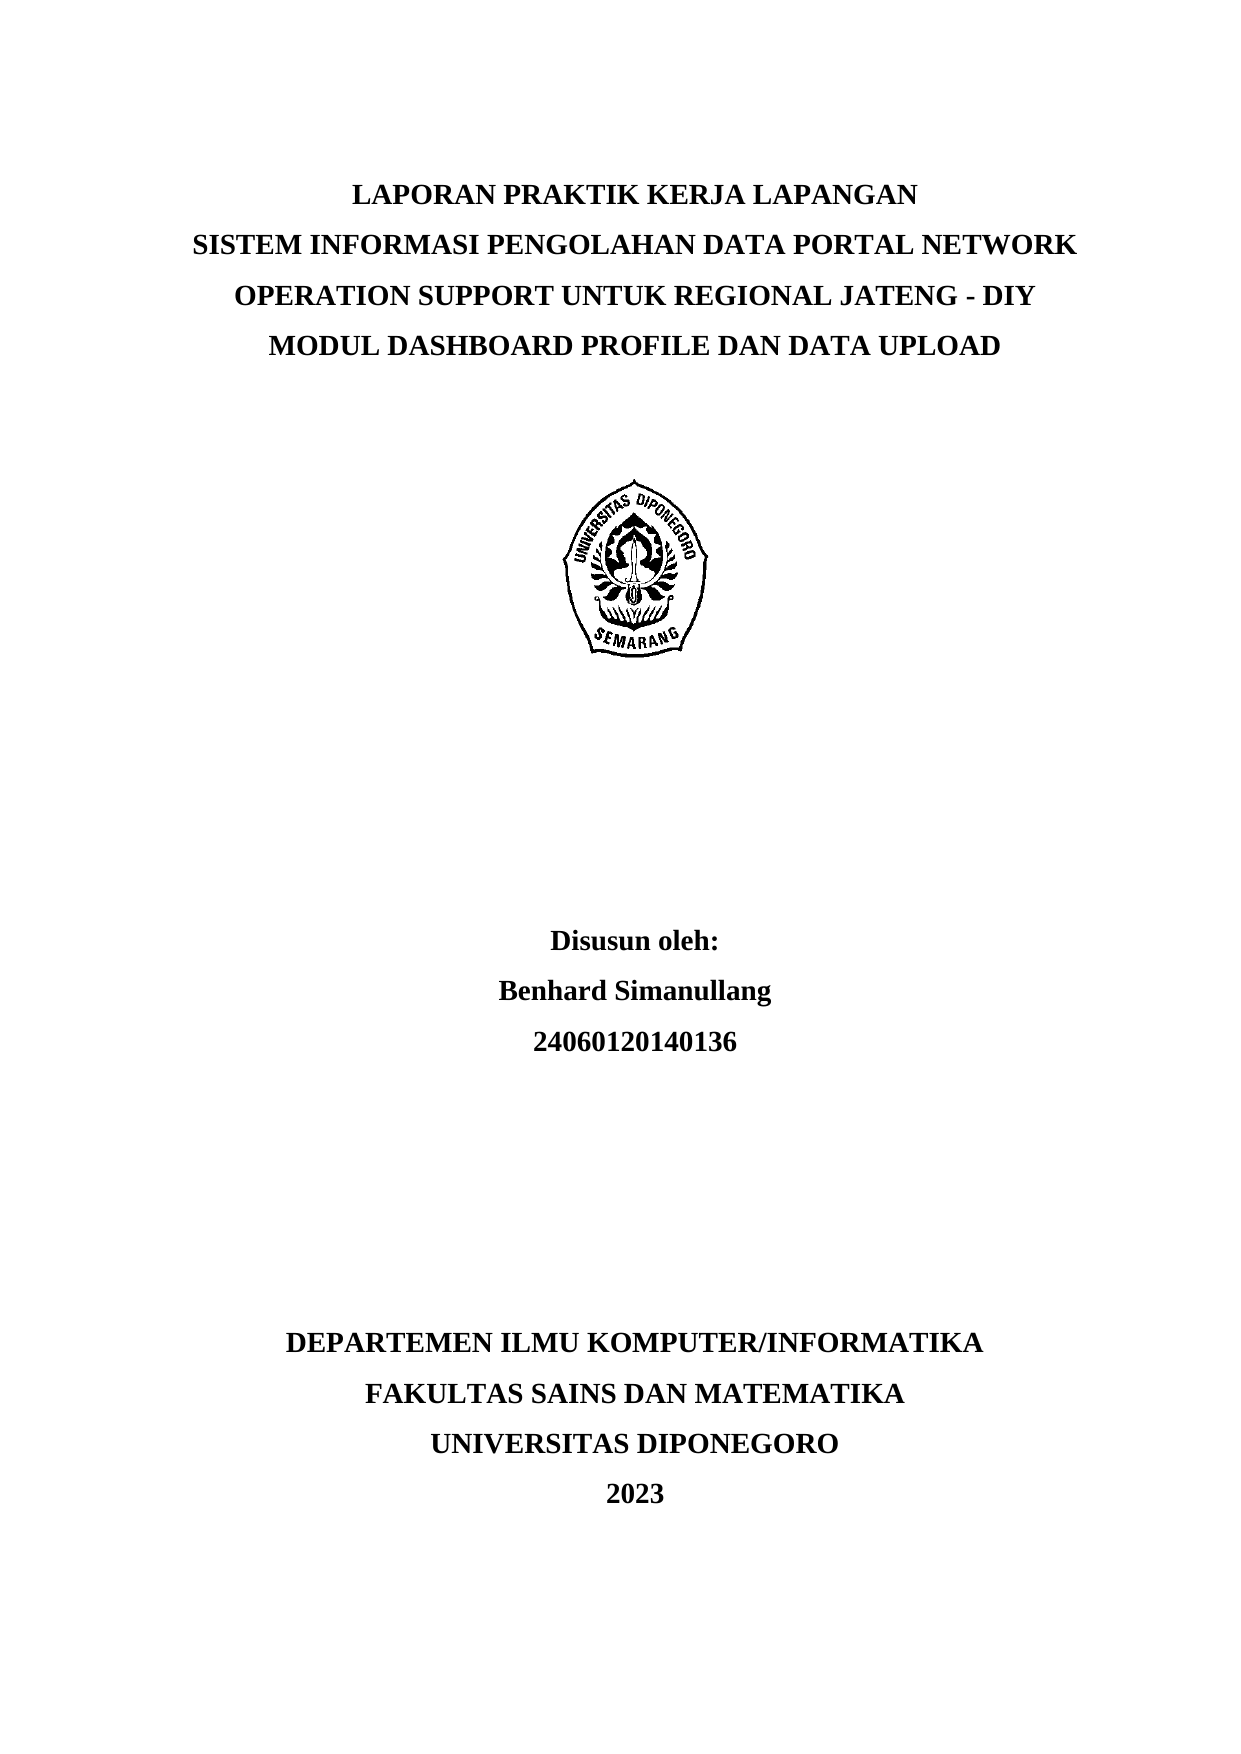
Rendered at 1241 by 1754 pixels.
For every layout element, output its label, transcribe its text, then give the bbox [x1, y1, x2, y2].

text UNIVERSITAS DIPONEGORO [177, 1426, 1092, 1460]
text Benhard Simanullang 24060120140136 [177, 973, 1092, 1057]
text DEPARTEMEN ILMU KOMPUTER/INFORMATIKA [177, 1326, 1092, 1359]
text 2023 [177, 1477, 1092, 1510]
text Disusun oleh: [177, 923, 1092, 957]
picture [561, 479, 709, 658]
text FAKULTAS SAINS DAN MATEMATIKA [177, 1376, 1092, 1409]
text SISTEM INFORMASI PENGOLAHAN DATA PORTAL NETWORK OPERATION SUPPORT UNTUK REGIONAL JATENG - DIY MODUL DASHBOARD PROFILE DAN DATA UPLOAD [177, 227, 1092, 362]
text LAPORAN PRAKTIK KERJA LAPANGAN [177, 177, 1092, 211]
